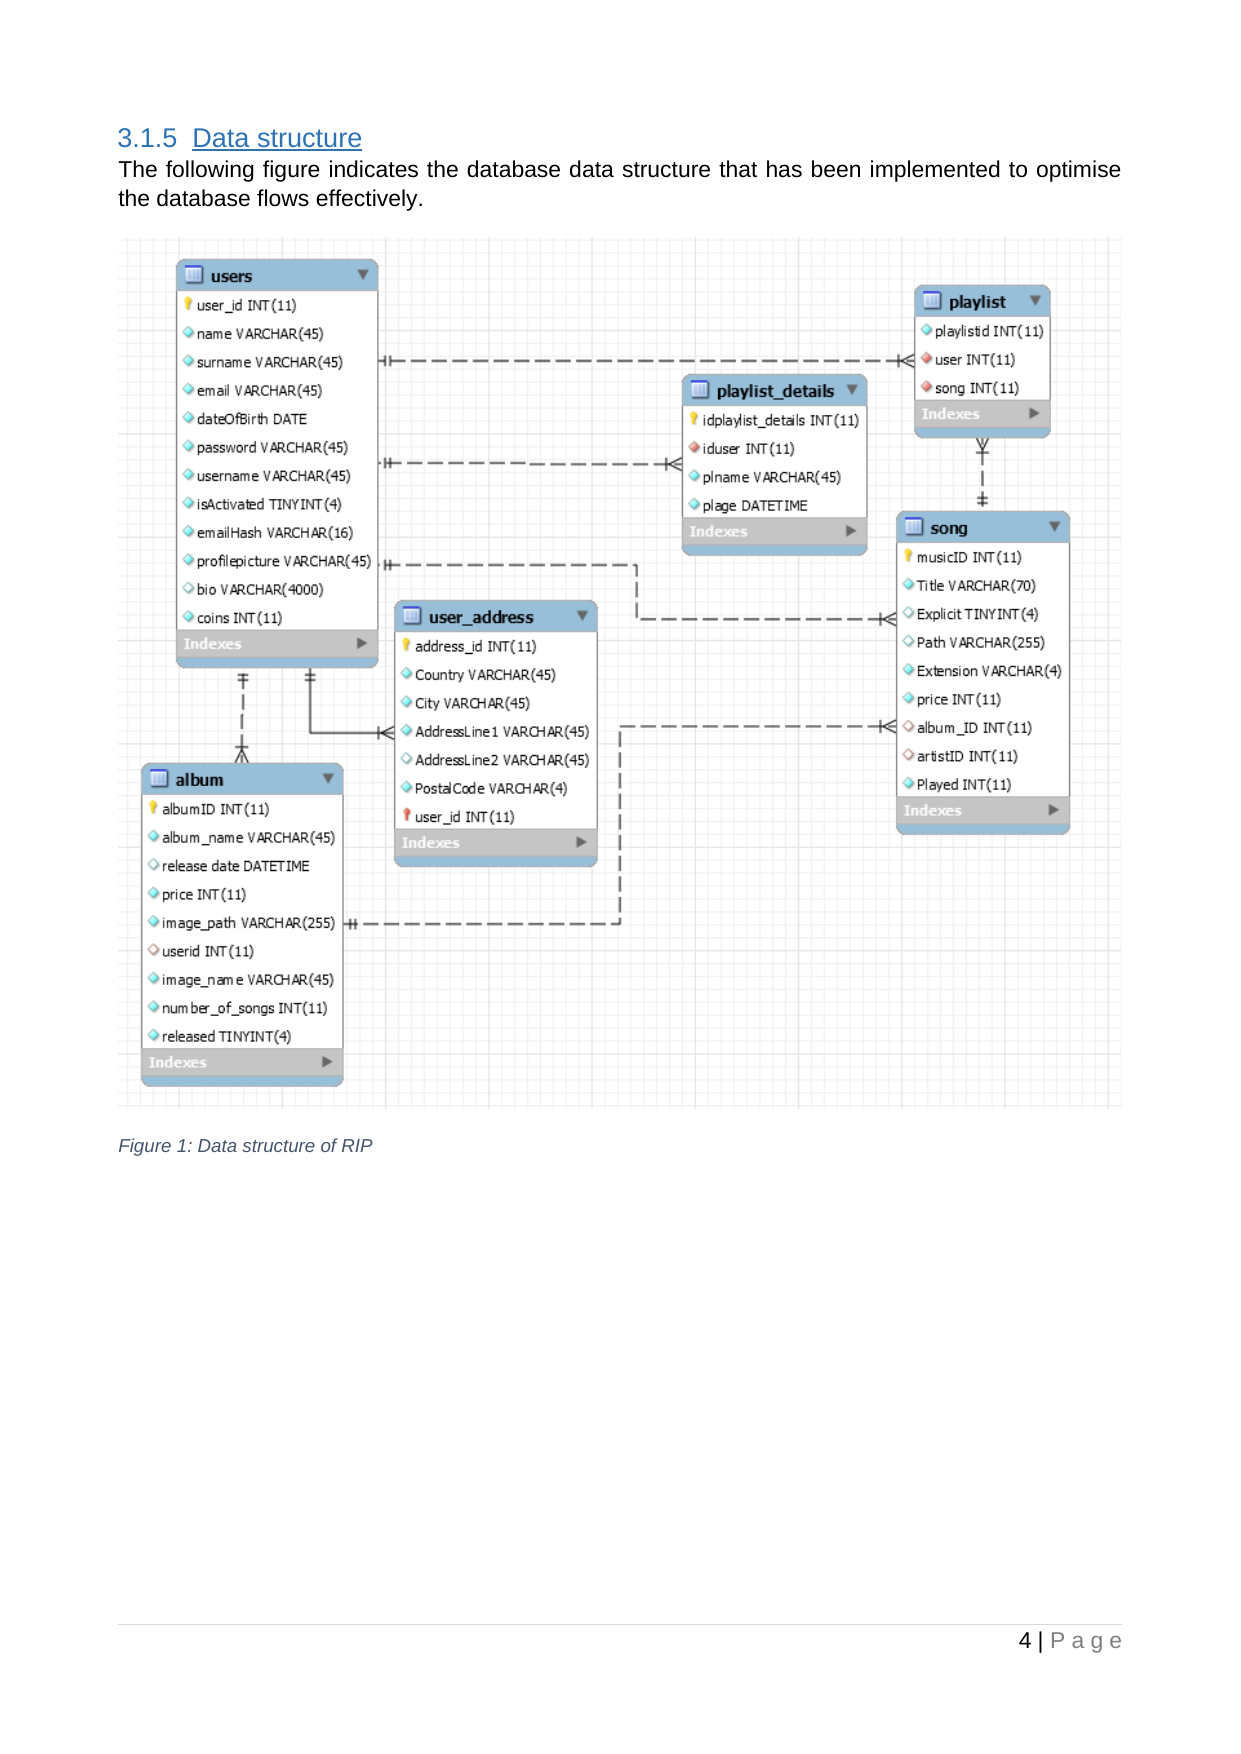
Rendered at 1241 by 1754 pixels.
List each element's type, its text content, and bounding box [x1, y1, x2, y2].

text Figure 1: Data structure of RIP [118, 1135, 1122, 1157]
subtitle Data structure [117, 122, 1122, 153]
text The following figure indicates the database data structure that has been implemented to optimise the database flows effectively. [118, 156, 1122, 211]
picture [118, 237, 1122, 1109]
